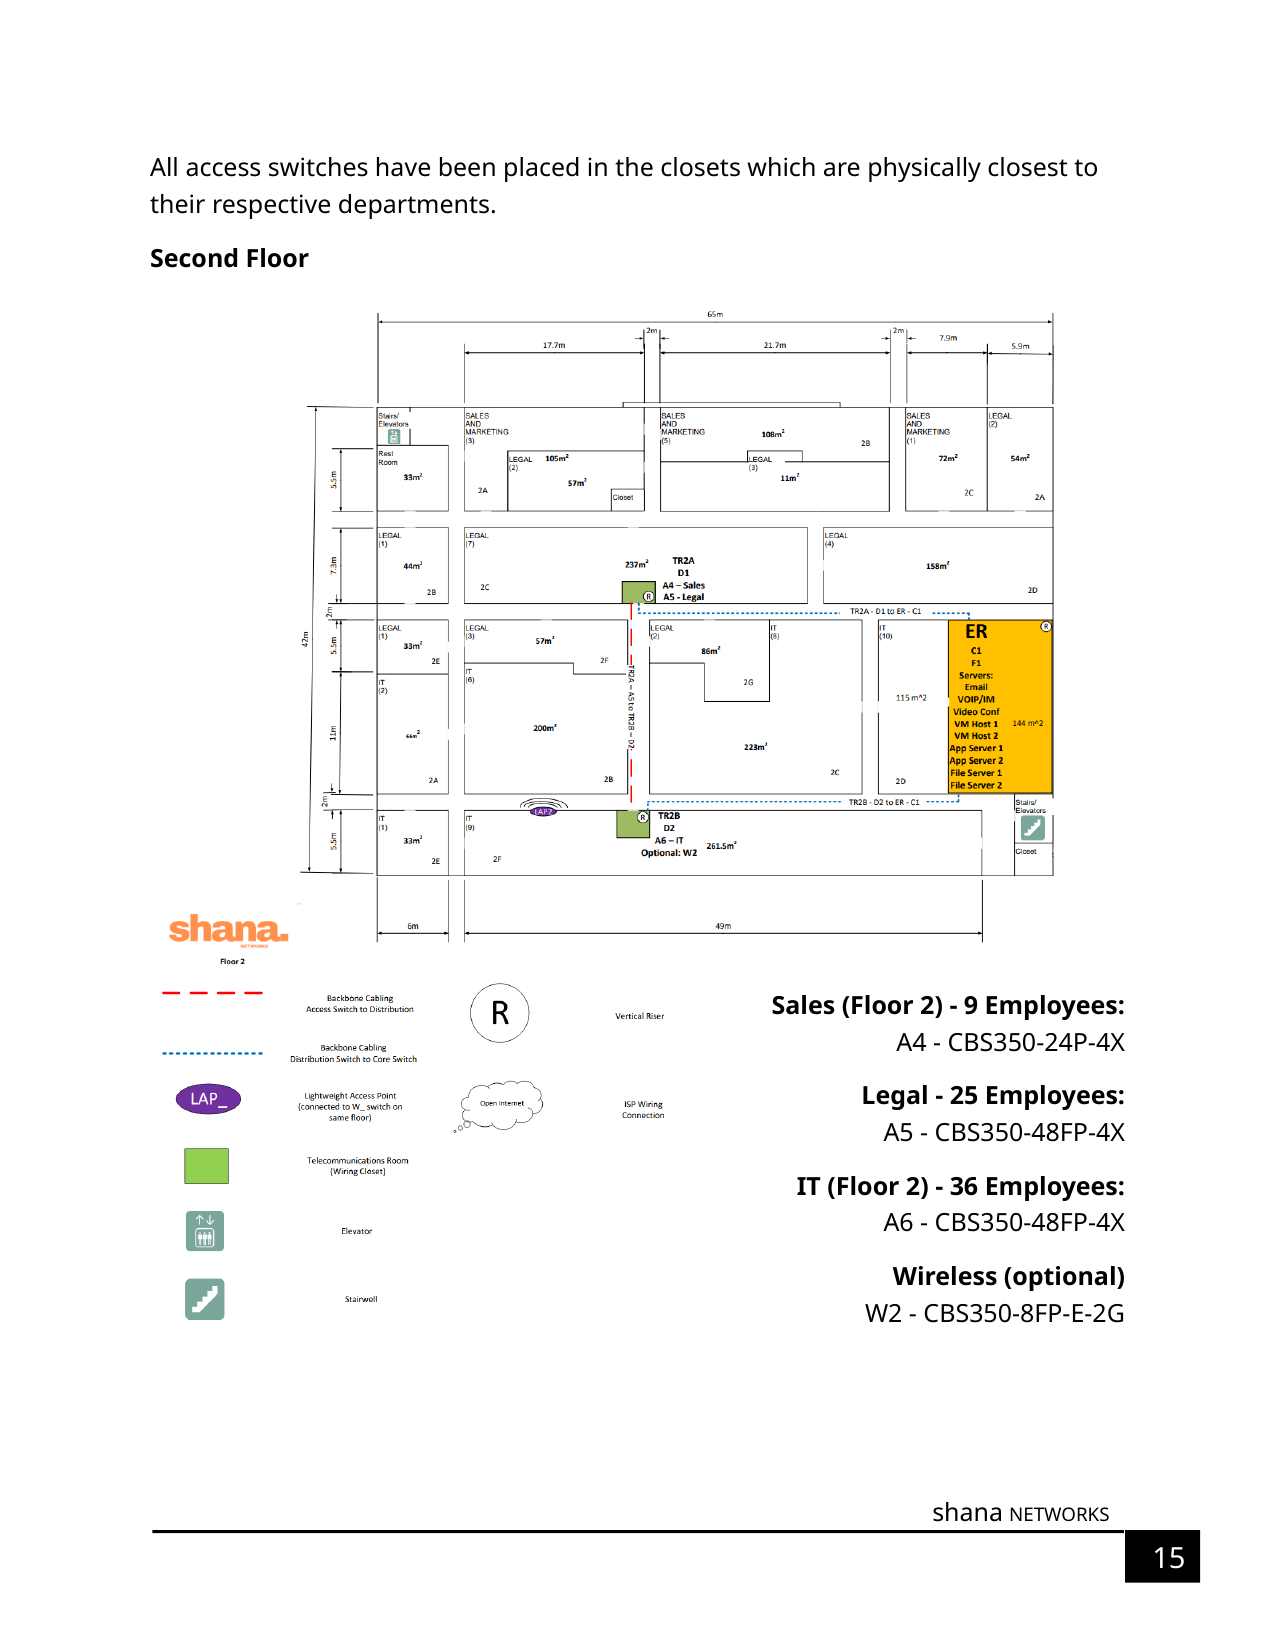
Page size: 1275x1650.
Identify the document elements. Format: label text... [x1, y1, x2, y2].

text Legal - 25 Employees: A5 - CBS350-48FP-4X [685, 1078, 1125, 1149]
text All access switches have been placed in the closets which are physically closest to their respective departments. [150, 150, 1125, 221]
text IT (Floor 2) - 36 Employees: A6 - CBS350-48FP-4X [685, 1168, 1125, 1239]
picture [150, 970, 685, 1327]
text Sales (Floor 2) - 9 Employees: A4 - CBS350-24P-4X [685, 988, 1125, 1059]
picture [150, 293, 1068, 969]
text Wireless (optional) W2 - CBS350-8FP-E-2G [150, 1258, 1125, 1329]
text Second Floor [150, 240, 1125, 274]
